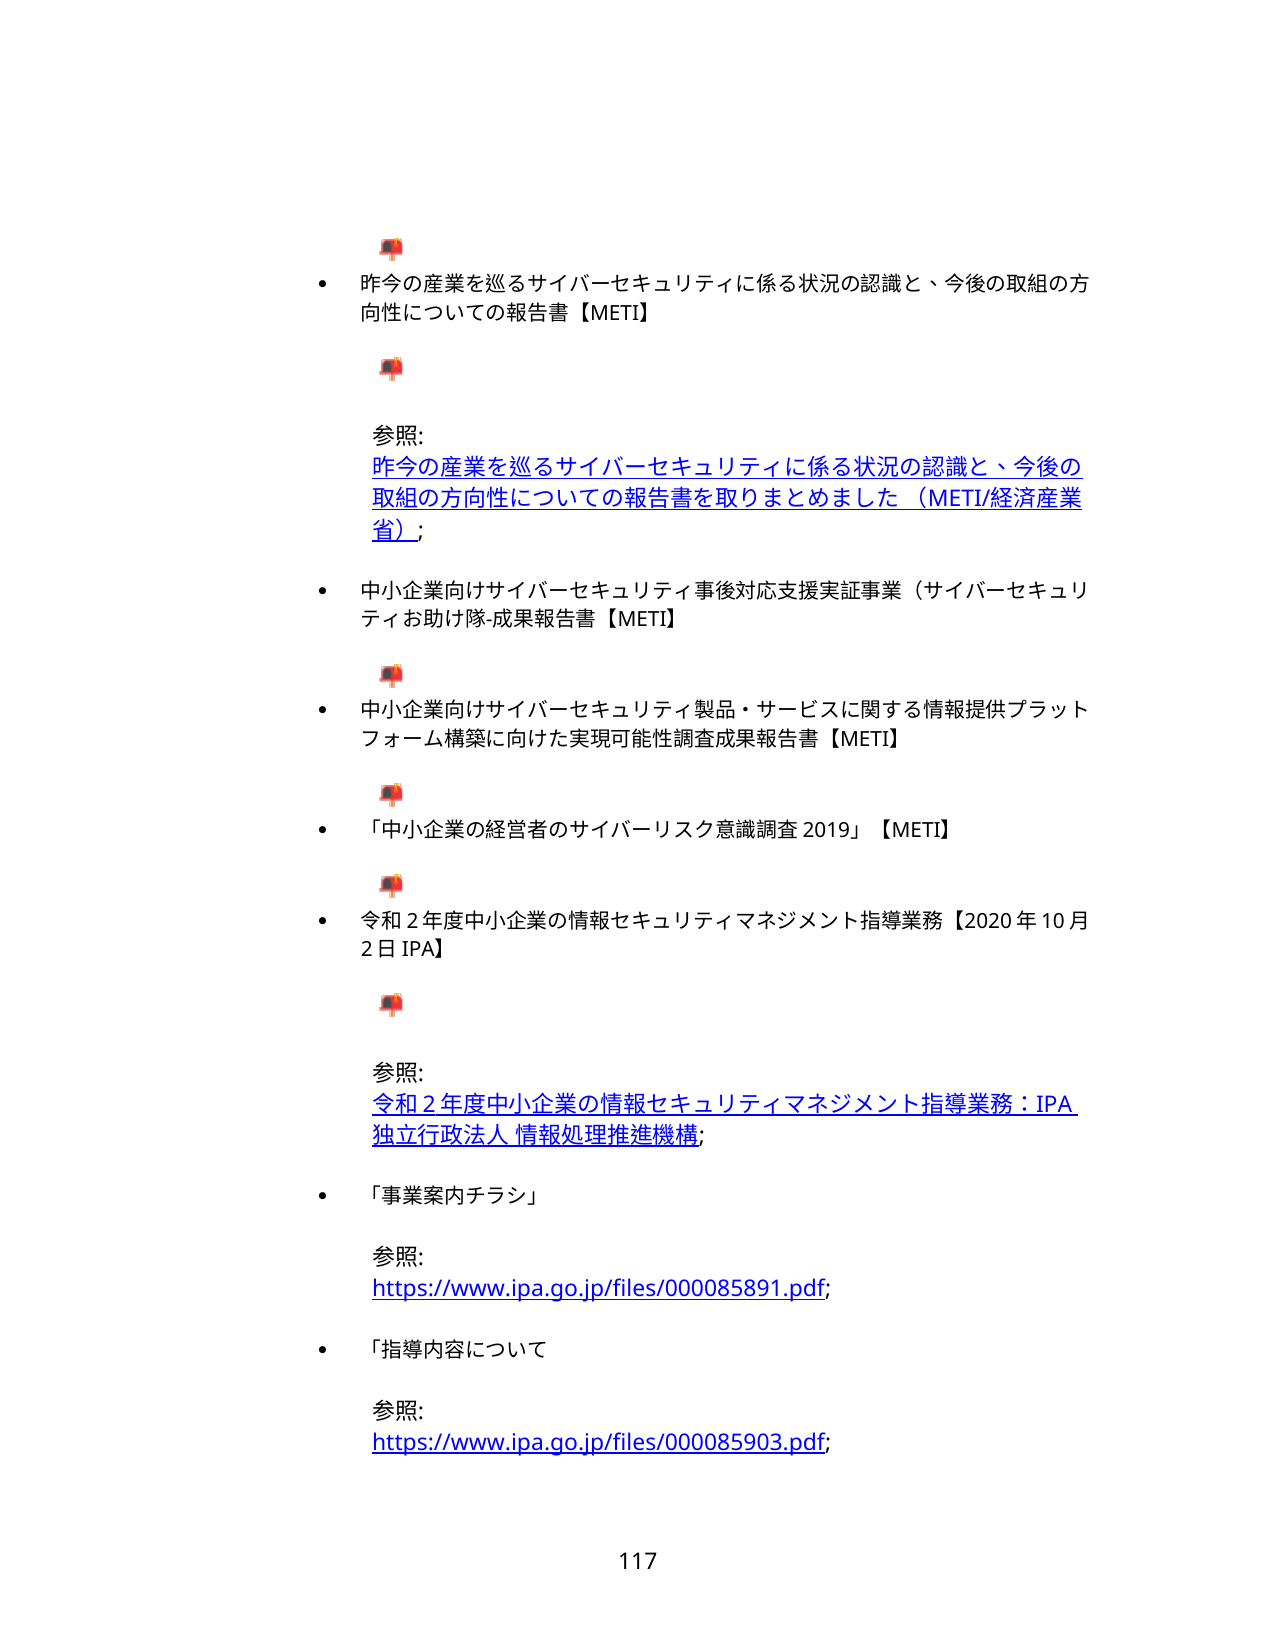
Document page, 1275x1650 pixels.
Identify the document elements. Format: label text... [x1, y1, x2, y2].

text 昨今の産業を巡るサイバーセキュリティに係る状況の認識と、今後の取組の方向性についての報告書を取りまとめました （METI/経済産業省）; [372, 451, 1098, 545]
list 「事業案内チラシ」 [319, 1181, 1098, 1210]
text https://www.ipa.go.jp/files/000085903.pdf; [372, 1426, 1098, 1457]
picture [379, 874, 403, 898]
text 令和2年度中小企業の情報セキュリティマネジメント指導業務：IPA 独立行政法人 情報処理推進機構; [372, 1088, 1098, 1150]
list 「指導内容について [319, 1335, 1098, 1363]
picture [379, 664, 403, 688]
picture [379, 238, 403, 261]
list 昨今の産業を巡るサイバーセキュリティに係る状況の認識と、今後の取組の方向性についての報告書【METI】 [319, 269, 1098, 326]
list 中小企業向けサイバーセキュリティ事後対応支援実証事業（サイバーセキュリティお助け隊-成果報告書【METI】 [319, 576, 1098, 633]
list 参照: [372, 1241, 1098, 1272]
list 参照: [372, 1394, 1098, 1426]
picture [379, 993, 403, 1017]
picture [379, 783, 403, 807]
list 中小企業向けサイバーセキュリティ製品・サービスに関する情報提供プラットフォーム構築に向けた実現可能性調査成果報告書【METI】 [319, 696, 1098, 752]
text https://www.ipa.go.jp/files/000085891.pdf; [372, 1272, 1098, 1304]
list 令和2年度中小企業の情報セキュリティマネジメント指導業務【2020年10月2日IPA】 [319, 906, 1098, 963]
list 参照: [372, 420, 1098, 451]
list 参照: [372, 1056, 1098, 1088]
list 「中小企業の経営者のサイバーリスク意識調査2019」【METI】 [319, 815, 1098, 843]
picture [379, 357, 403, 381]
